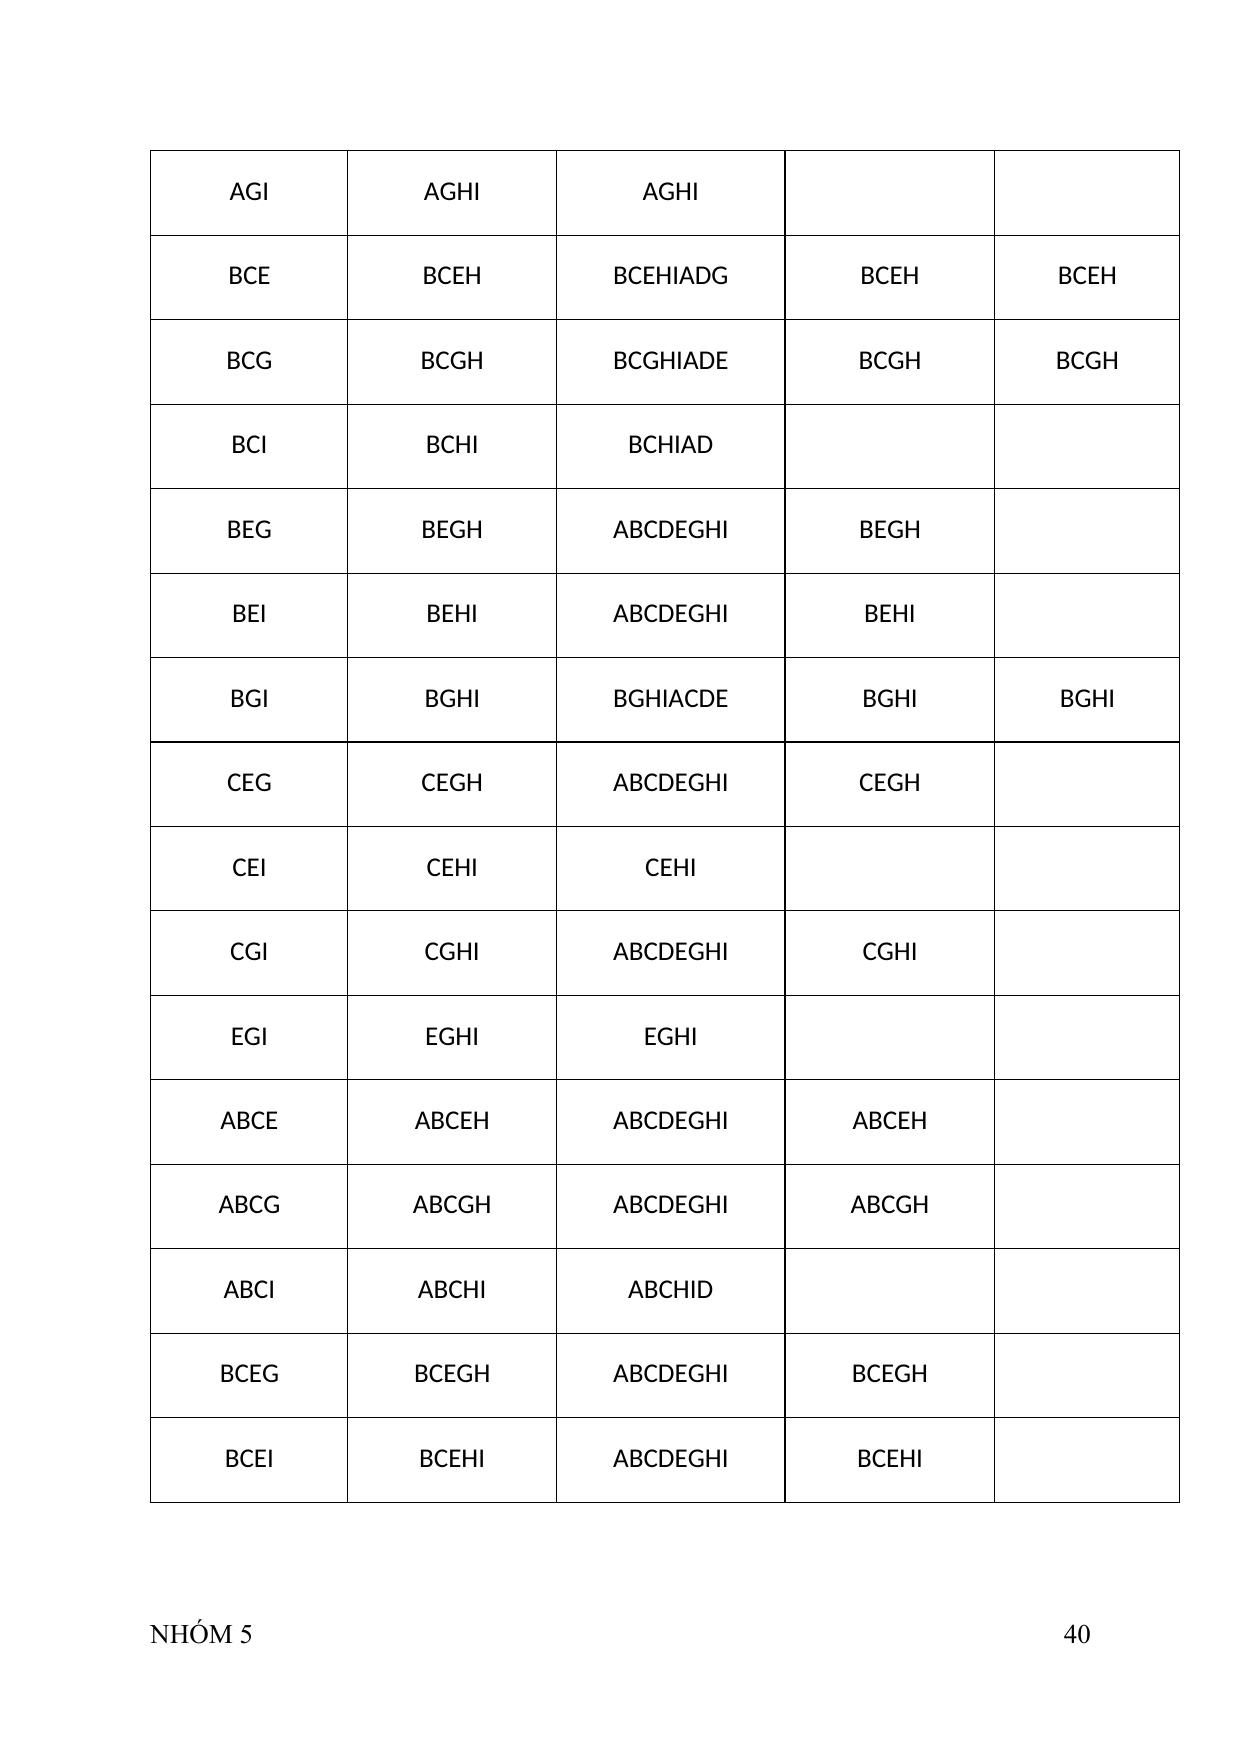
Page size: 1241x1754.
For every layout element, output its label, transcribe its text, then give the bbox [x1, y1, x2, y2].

table_cell ABCHI [348, 1249, 556, 1333]
table_cell BCGH [348, 320, 556, 403]
table_cell BCEG [151, 1334, 347, 1417]
table_cell ABCDEGHI [557, 574, 784, 657]
table_cell [786, 1249, 994, 1333]
table_cell ABCGH [786, 1165, 994, 1248]
table_cell BGI [151, 658, 347, 741]
table_cell CEHI [557, 827, 784, 910]
table_cell ABCEH [348, 1080, 556, 1164]
table_cell CEHI [348, 827, 556, 910]
table_cell BGHI [995, 658, 1179, 741]
table_cell BEG [151, 489, 347, 572]
table_cell [786, 827, 994, 910]
table_cell CEI [151, 827, 347, 910]
table_cell BCGH [786, 320, 994, 403]
table_cell EGI [151, 996, 347, 1079]
table_cell BCGH [995, 320, 1179, 403]
table_cell BEGH [348, 489, 556, 572]
table_cell [995, 996, 1179, 1079]
table_cell CEGH [348, 743, 556, 826]
table_cell BEHI [786, 574, 994, 657]
table_cell CGHI [786, 911, 994, 995]
table_cell ABCG [151, 1165, 347, 1248]
table_cell BEI [151, 574, 347, 657]
table_cell BCEI [151, 1418, 347, 1502]
table_cell ABCDEGHI [557, 1334, 784, 1417]
table_cell EGHI [348, 996, 556, 1079]
table_cell BCEH [786, 236, 994, 319]
table_cell BCGHIADE [557, 320, 784, 403]
table_cell BCE [151, 236, 347, 319]
table_cell BCEGH [786, 1334, 994, 1417]
table_cell [995, 1165, 1179, 1248]
table_cell BCG [151, 320, 347, 403]
table_cell CGI [151, 911, 347, 995]
table_cell EGHI [557, 996, 784, 1079]
table_cell BCEGH [348, 1334, 556, 1417]
table_cell BCEHI [348, 1418, 556, 1502]
table_cell BCEH [995, 236, 1179, 319]
table_cell ABCI [151, 1249, 347, 1333]
table_cell ABCDEGHI [557, 1080, 784, 1164]
table_cell BCEHIADG [557, 236, 784, 319]
table_cell [786, 996, 994, 1079]
table_cell BEHI [348, 574, 556, 657]
table_cell ABCDEGHI [557, 1418, 784, 1502]
table_cell [995, 743, 1179, 826]
table_cell ABCDEGHI [557, 743, 784, 826]
table_cell ABCDEGHI [557, 489, 784, 572]
table_cell ABCE [151, 1080, 347, 1164]
table_cell BGHI [348, 658, 556, 741]
table_cell CEG [151, 743, 347, 826]
table_cell BGHIACDE [557, 658, 784, 741]
table_cell [995, 574, 1179, 657]
table_cell BCEHI [786, 1418, 994, 1502]
table_cell [995, 827, 1179, 910]
table_cell ABCHID [557, 1249, 784, 1333]
table_cell [995, 489, 1179, 572]
table_cell CEGH [786, 743, 994, 826]
table_cell [995, 405, 1179, 488]
table_cell [786, 405, 994, 488]
table_cell [995, 1334, 1179, 1417]
table_cell [995, 1418, 1179, 1502]
table_cell ABCDEGHI [557, 911, 784, 995]
table_cell ABCEH [786, 1080, 994, 1164]
table_cell AGHI [348, 151, 556, 234]
table_cell ABCGH [348, 1165, 556, 1248]
table_cell BCHI [348, 405, 556, 488]
table_cell BCHIAD [557, 405, 784, 488]
table_cell [995, 1249, 1179, 1333]
table_cell BGHI [786, 658, 994, 741]
table_cell [995, 1080, 1179, 1164]
table_cell ABCDEGHI [557, 1165, 784, 1248]
table_cell BCEH [348, 236, 556, 319]
table_cell [786, 151, 994, 234]
table_cell AGI [151, 151, 347, 234]
table_cell BEGH [786, 489, 994, 572]
table_cell BCI [151, 405, 347, 488]
table_cell AGHI [557, 151, 784, 234]
table_cell [995, 151, 1179, 234]
table_cell CGHI [348, 911, 556, 995]
table_cell [995, 911, 1179, 995]
